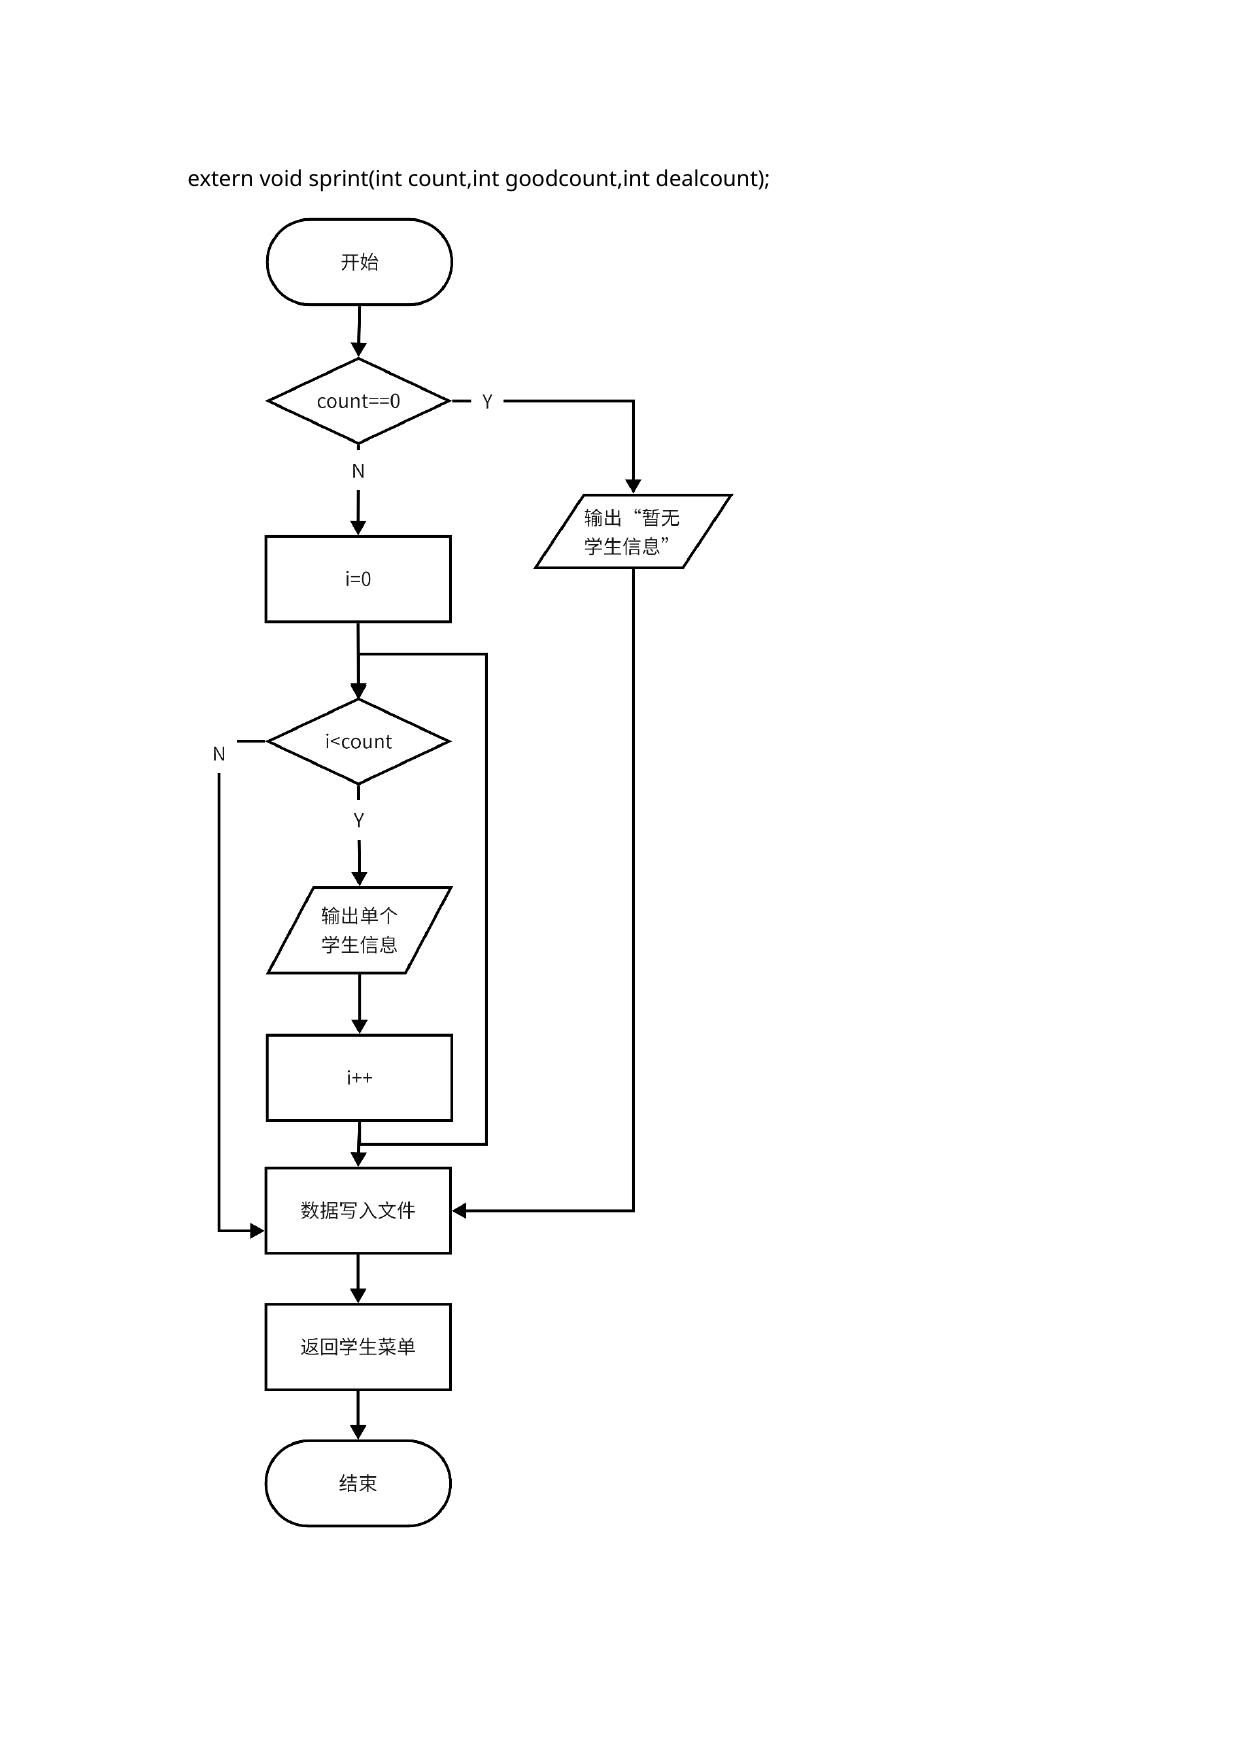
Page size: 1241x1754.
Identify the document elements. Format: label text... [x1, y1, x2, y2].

picture [187, 201, 750, 1544]
text extern void sprint(int count,int goodcount,int dealcount); [187, 162, 1053, 194]
